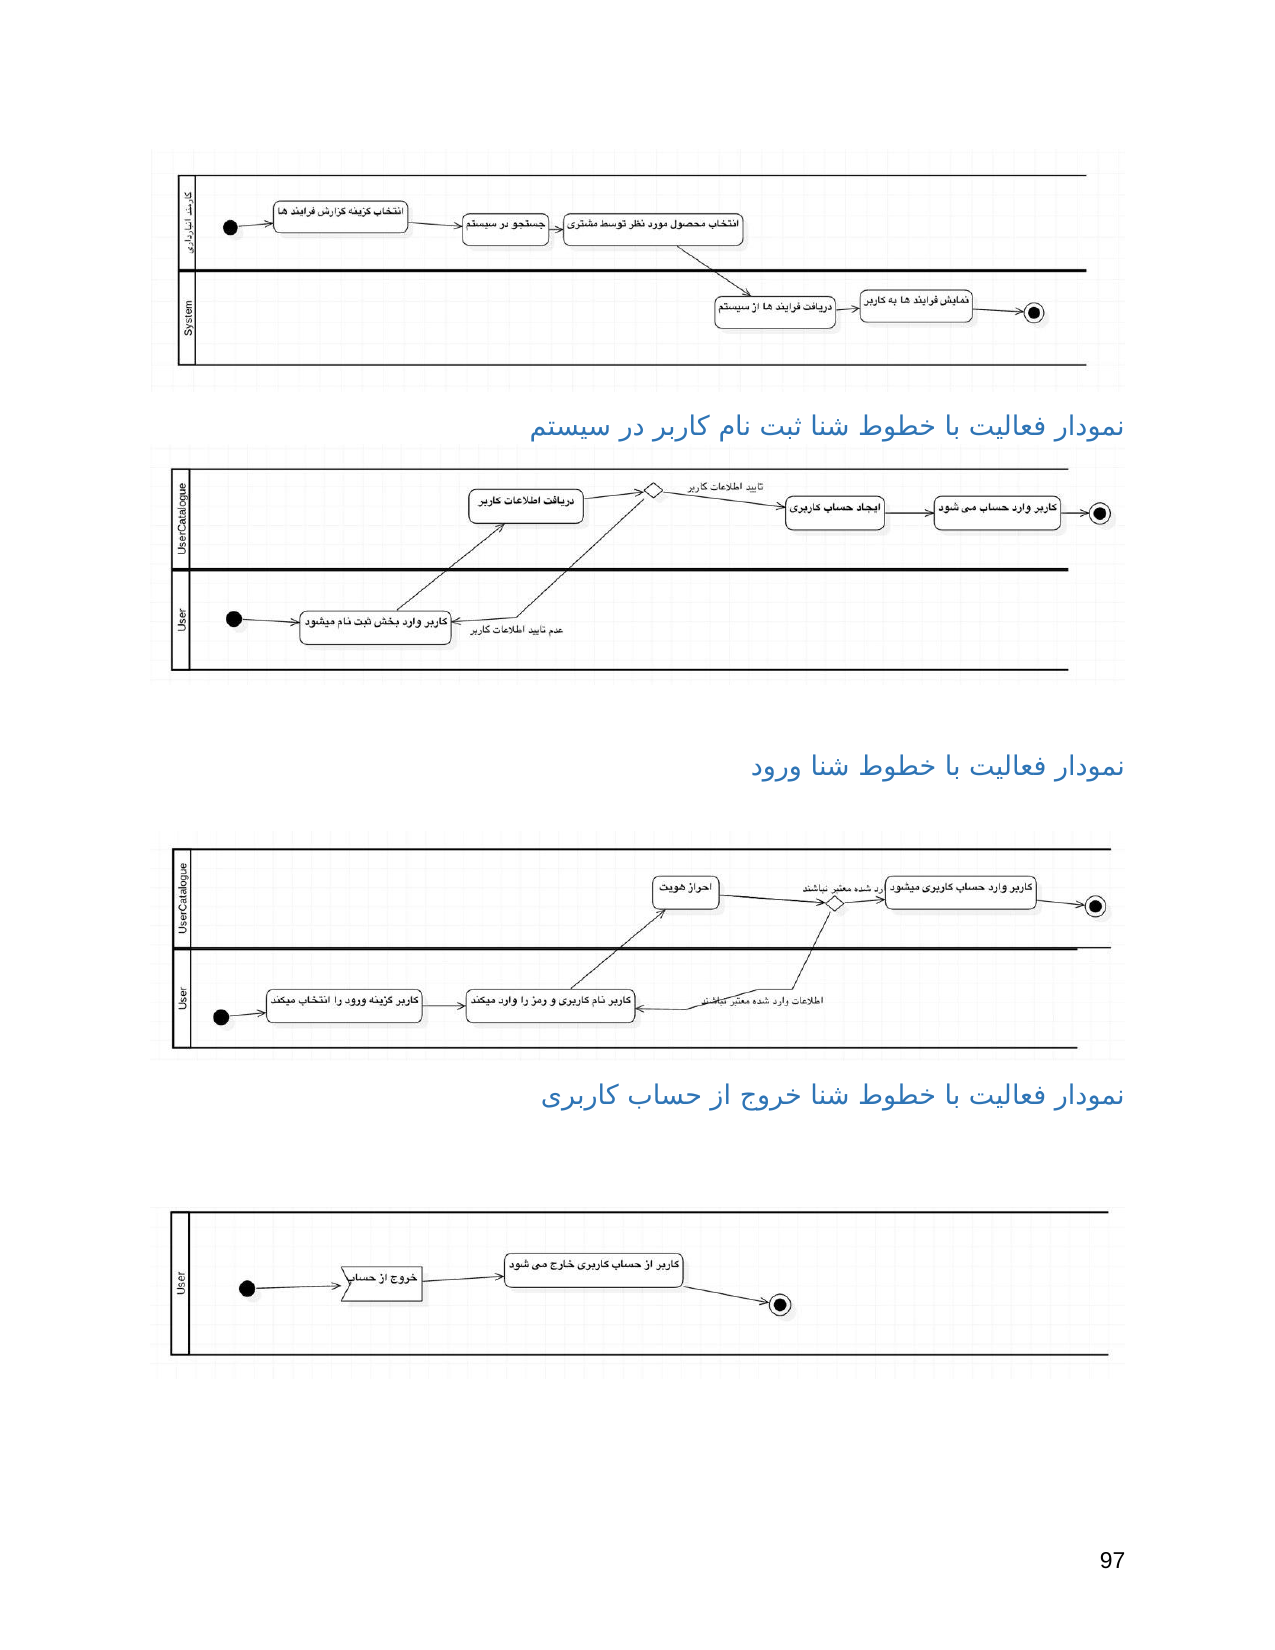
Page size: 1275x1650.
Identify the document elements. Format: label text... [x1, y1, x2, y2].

picture [151, 149, 1125, 392]
picture [150, 444, 1125, 685]
subtitle نمودار فعالیت با خطوط شنا ورود [150, 751, 1125, 782]
subtitle نمودار فعالیت با خطوط شنا ثبت نام کاربر در سیستم [150, 410, 1125, 442]
picture [150, 1207, 1125, 1379]
subtitle نمودار فعالیت با خطوط شنا خروج از حساب کاربری [150, 1080, 1125, 1111]
picture [150, 831, 1125, 1061]
